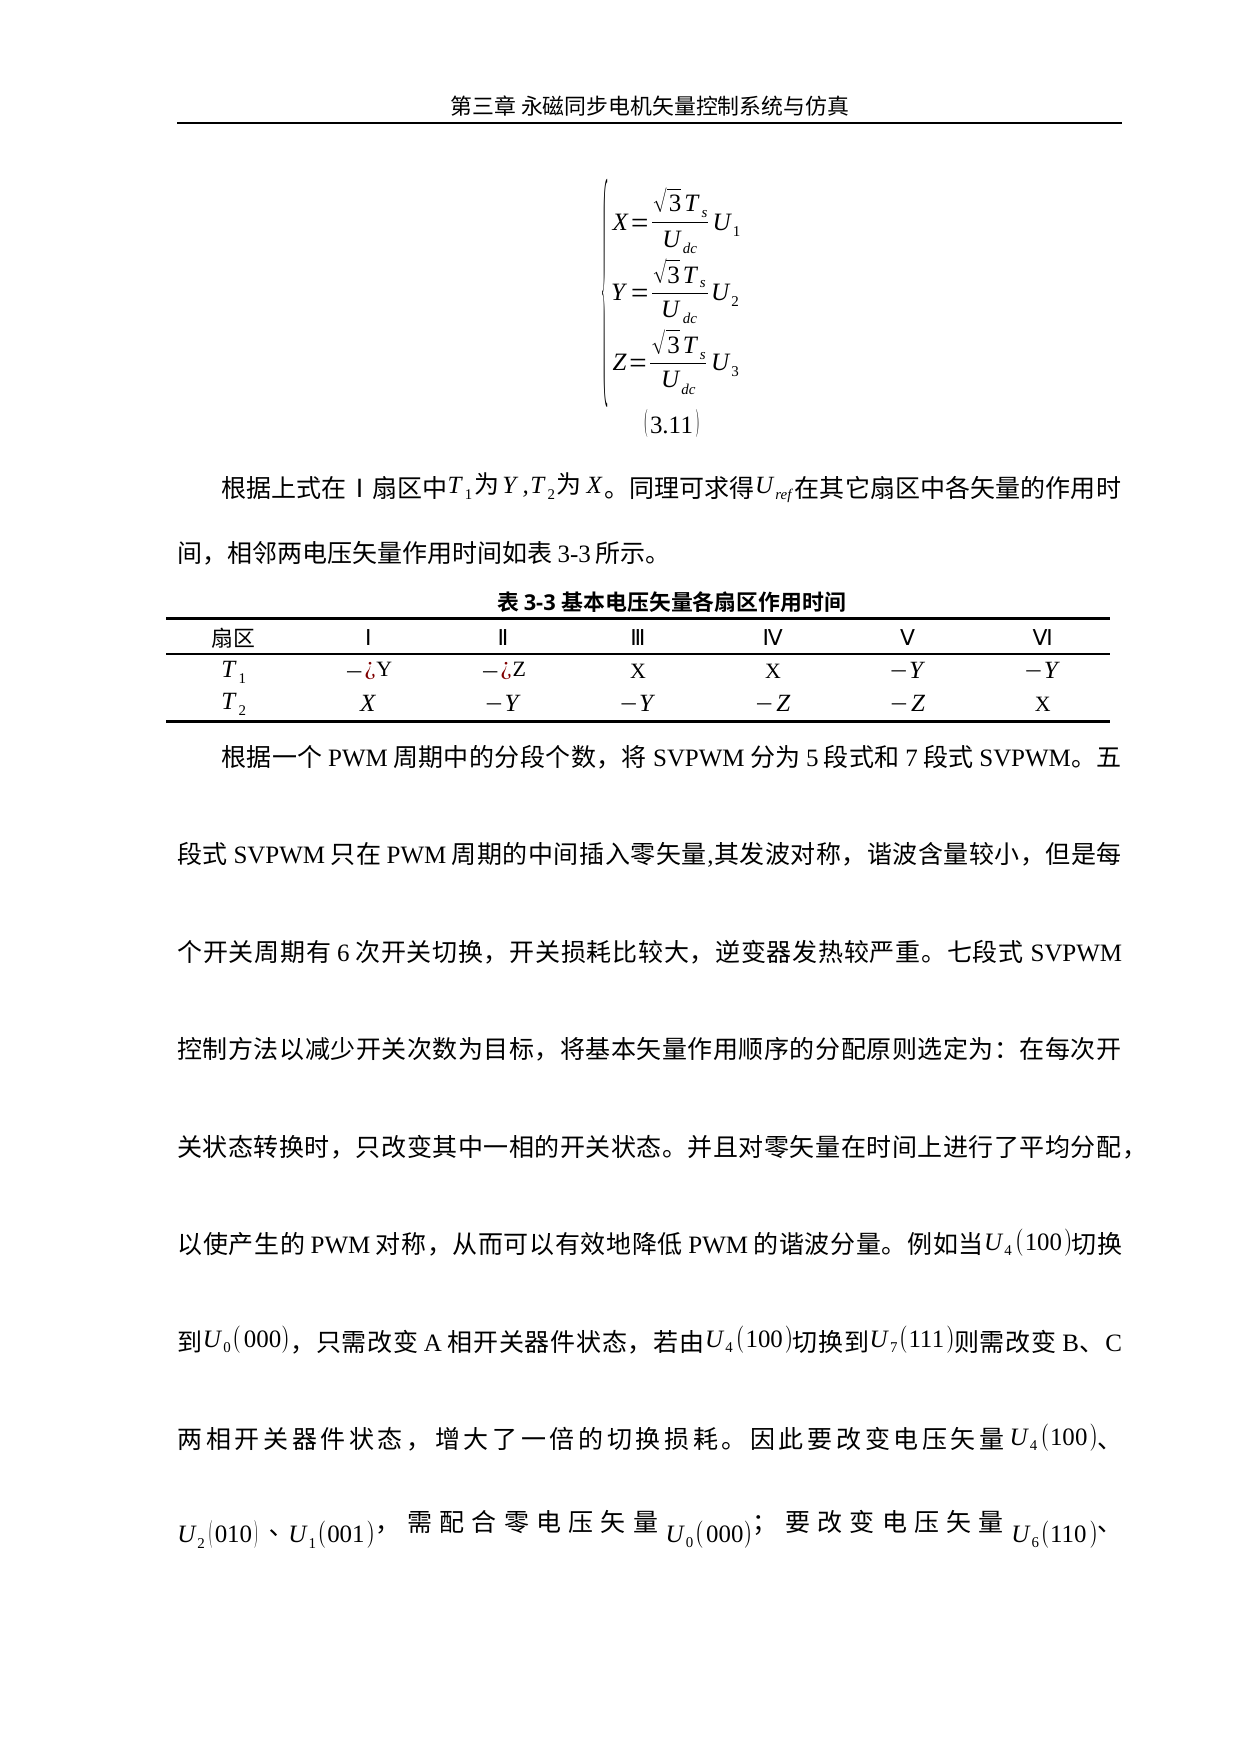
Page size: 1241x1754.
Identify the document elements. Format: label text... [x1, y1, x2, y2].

table_cell [166, 655, 301, 687]
table_cell [570, 687, 705, 720]
table_cell X [570, 655, 705, 687]
table_header Ⅲ [570, 620, 705, 653]
table_header Ⅵ [975, 620, 1110, 653]
table_cell [301, 687, 436, 720]
table_header Ⅳ [705, 620, 840, 653]
table_cell [975, 655, 1110, 687]
text 根据上式在Ⅰ扇区中。同理可求得在其它扇区中各矢量的作用时间，相邻两电压矢量作用时间如表3-3所示。 [177, 454, 1122, 584]
text 表3-3 基本电压矢量各扇区作用时间 [177, 584, 1122, 617]
table_cell [840, 655, 975, 687]
table_cell [705, 687, 840, 720]
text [177, 723, 1122, 1568]
table_cell X [975, 687, 1110, 720]
table_cell [436, 687, 570, 720]
table_cell [166, 687, 301, 720]
table_cell [840, 687, 975, 720]
table_cell Y [301, 655, 436, 687]
table_header 扇区 [166, 620, 301, 653]
table_cell X [705, 655, 840, 687]
table_header Ⅴ [840, 620, 975, 653]
table_cell Z [436, 655, 570, 687]
table_header Ⅰ [301, 620, 436, 653]
table_header Ⅱ [436, 620, 570, 653]
